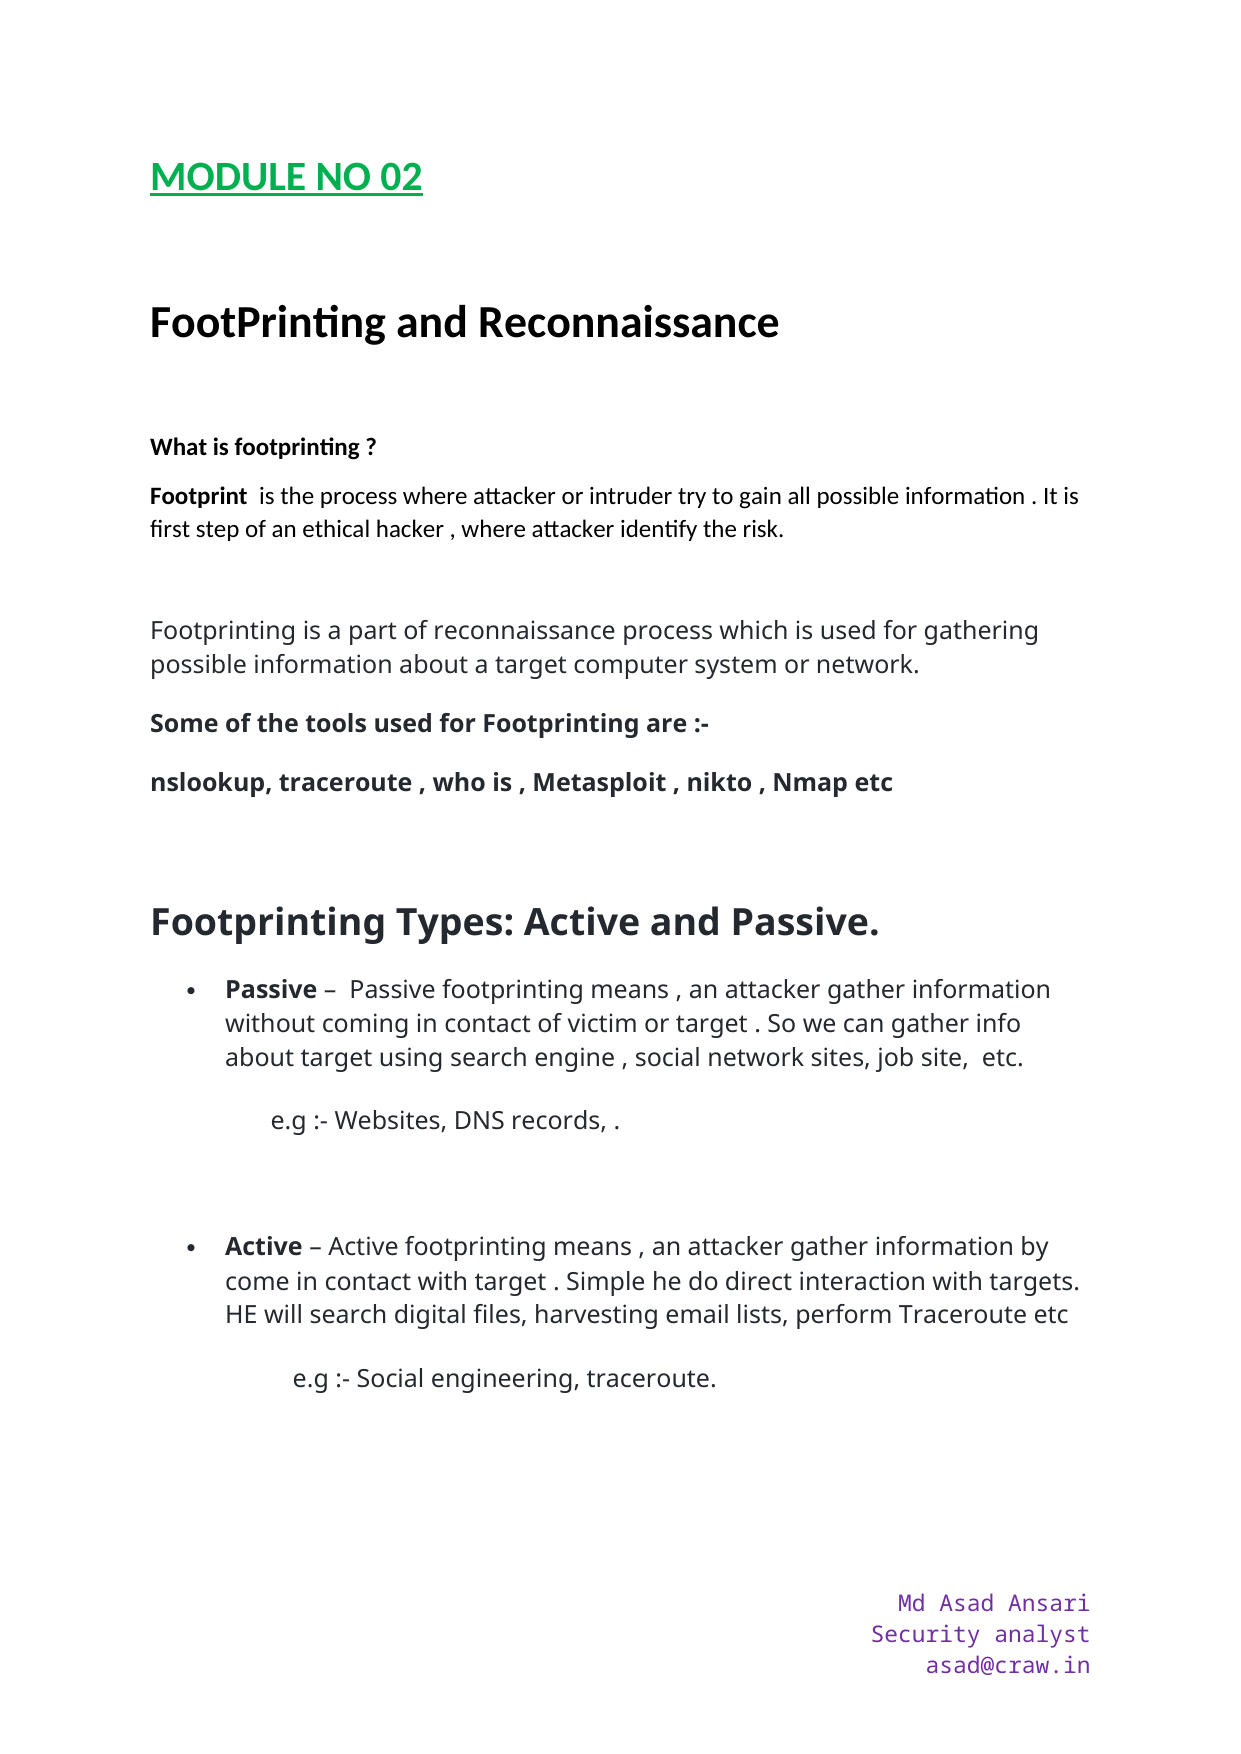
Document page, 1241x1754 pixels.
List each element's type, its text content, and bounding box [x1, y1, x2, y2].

text Footprinting Types: Active and Passive. [150, 895, 1090, 946]
text Some of the tools used for Footprinting are :- [150, 706, 1090, 739]
text What is footprinting ? [150, 431, 1090, 461]
text e.g :- Social engineering, traceroute. [150, 1360, 1090, 1394]
text MODULE NO 02 [150, 150, 1090, 201]
text e.g :- Websites, DNS records, . [225, 1103, 1090, 1137]
text nslookup, traceroute , who is , Metasploit , nikto , Nmap etc [150, 764, 1090, 799]
text Footprinting is a part of reconnaissance process which is used for gathering possible information about a target computer system or network. [150, 612, 1090, 681]
list Active – Active footprinting means , an attacker gather information by come in contact with target . Simple he do direct interaction with targets. HE will search digital files, harvesting email lists, perform Traceroute etc [187, 1229, 1090, 1331]
list Passive – Passive footprinting means , an attacker gather information without coming in contact of victim or target . So we can gather info about target using search engine , social network sites, job site, etc. [187, 971, 1090, 1073]
text FootPrinting and Reconnaissance [150, 293, 1090, 349]
text Footprint is the process where attacker or intruder try to gain all possible information . It is first step of an ethical hacker , where attacker identify the risk. [150, 480, 1090, 544]
